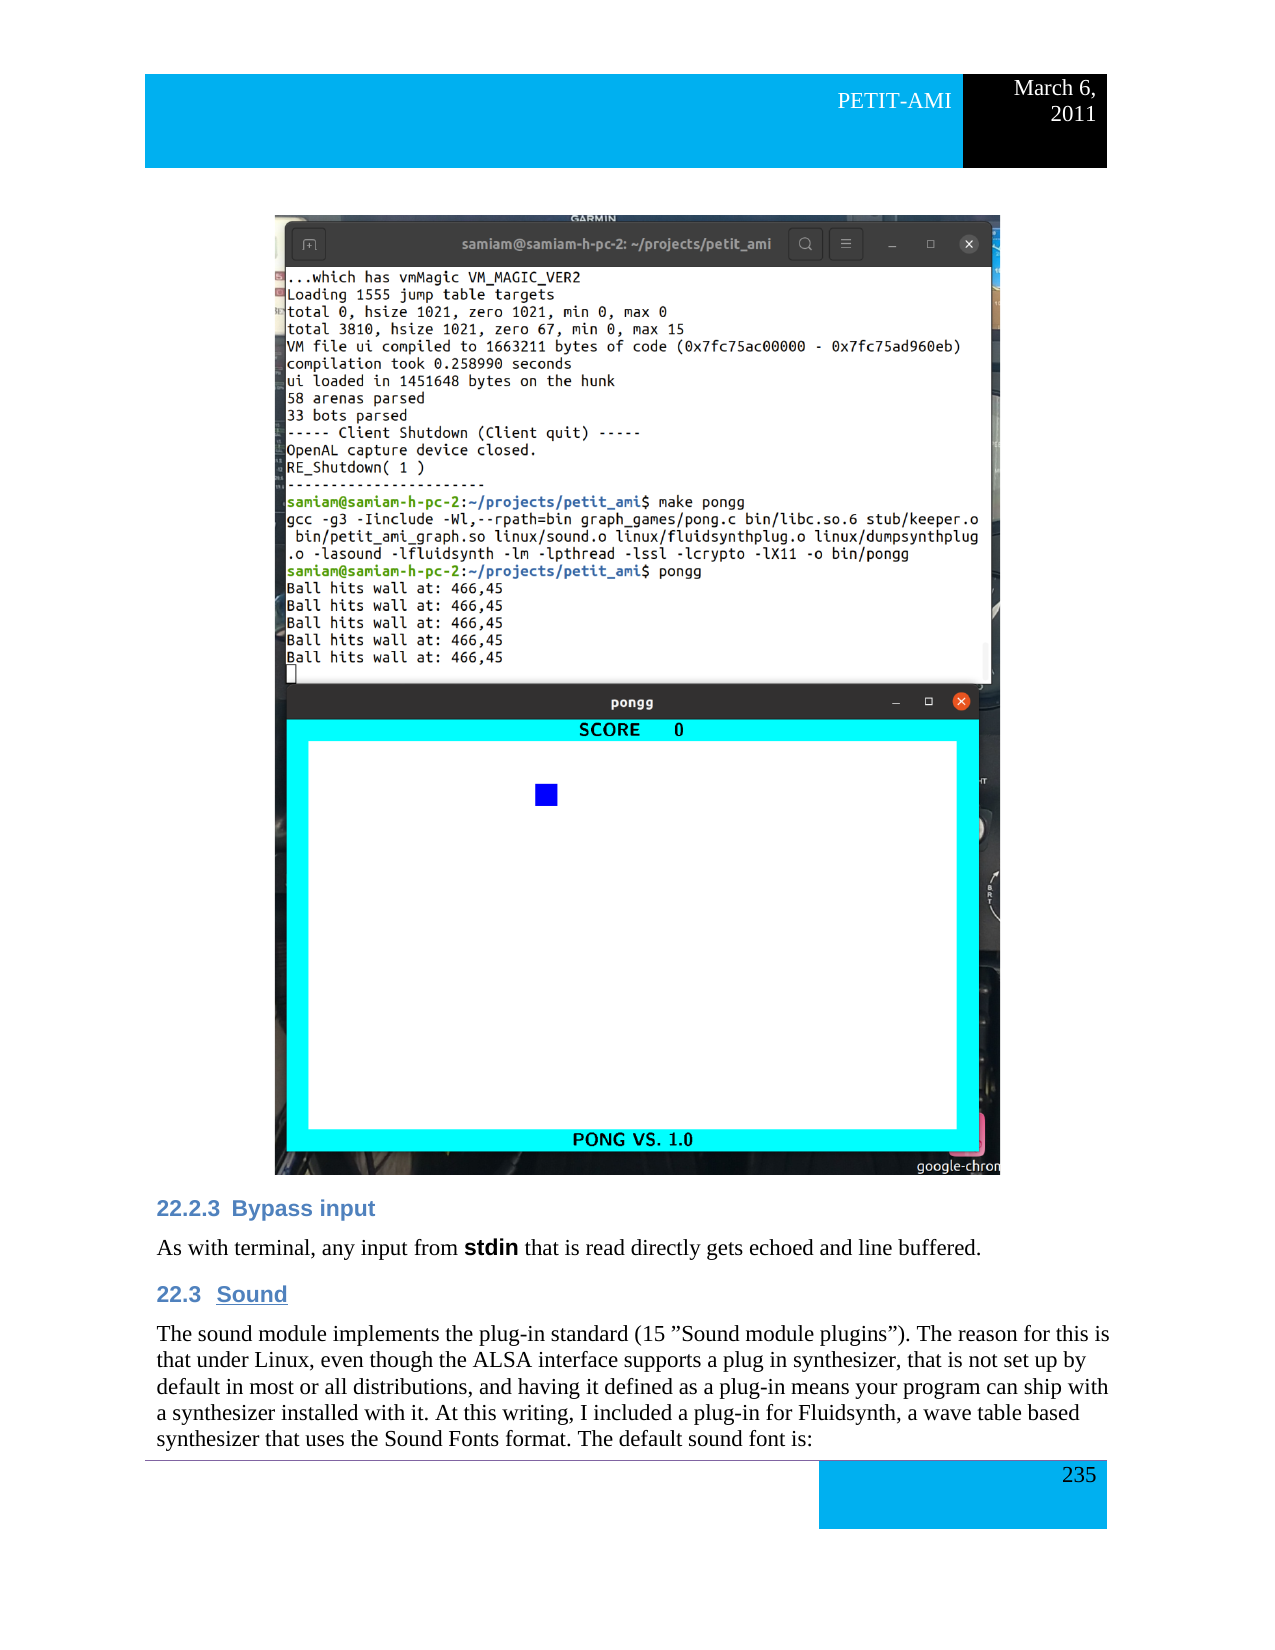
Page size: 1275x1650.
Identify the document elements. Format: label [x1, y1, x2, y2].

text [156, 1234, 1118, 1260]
picture [274, 215, 1001, 1175]
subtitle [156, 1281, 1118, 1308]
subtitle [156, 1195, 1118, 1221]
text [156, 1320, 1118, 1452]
